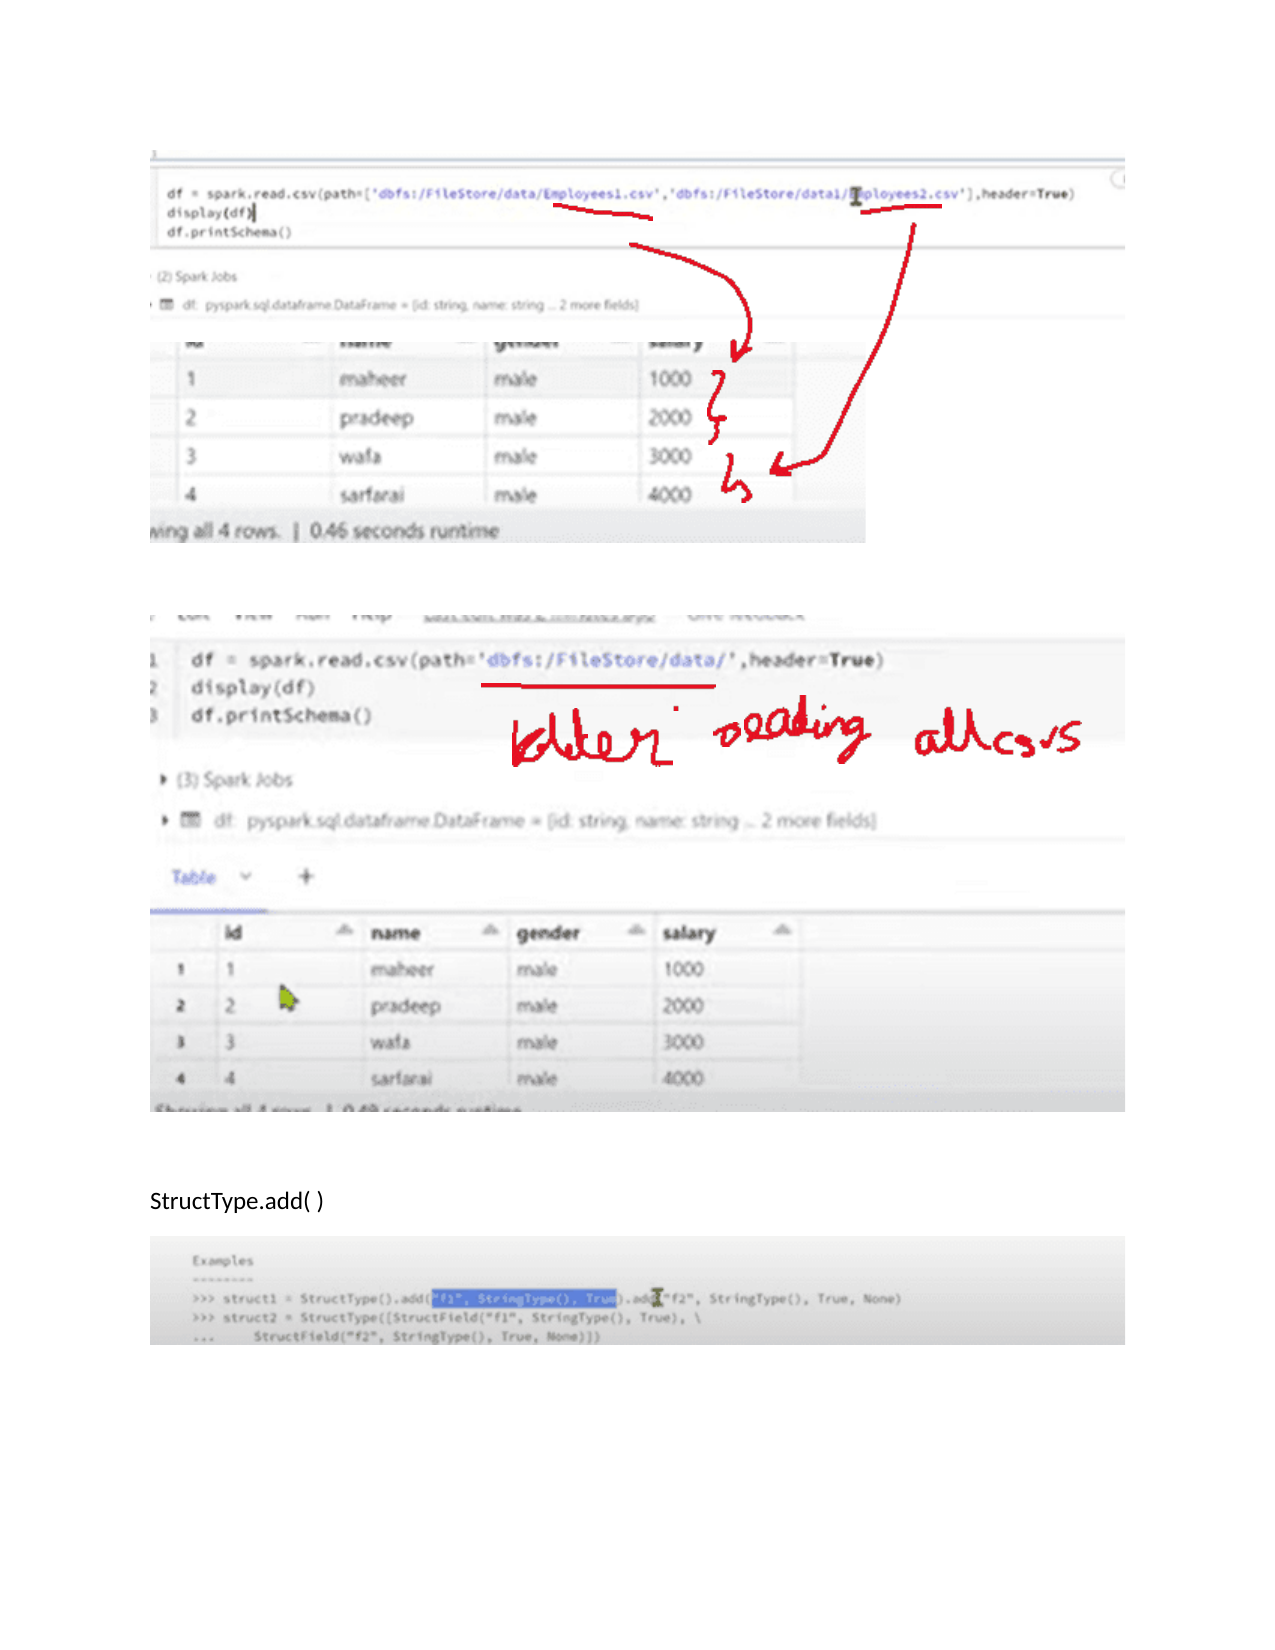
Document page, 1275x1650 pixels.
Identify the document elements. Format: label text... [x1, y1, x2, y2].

text StructType.add( ) [150, 1185, 1125, 1215]
picture [150, 615, 1125, 1112]
picture [150, 150, 1125, 543]
picture [150, 1236, 1125, 1345]
